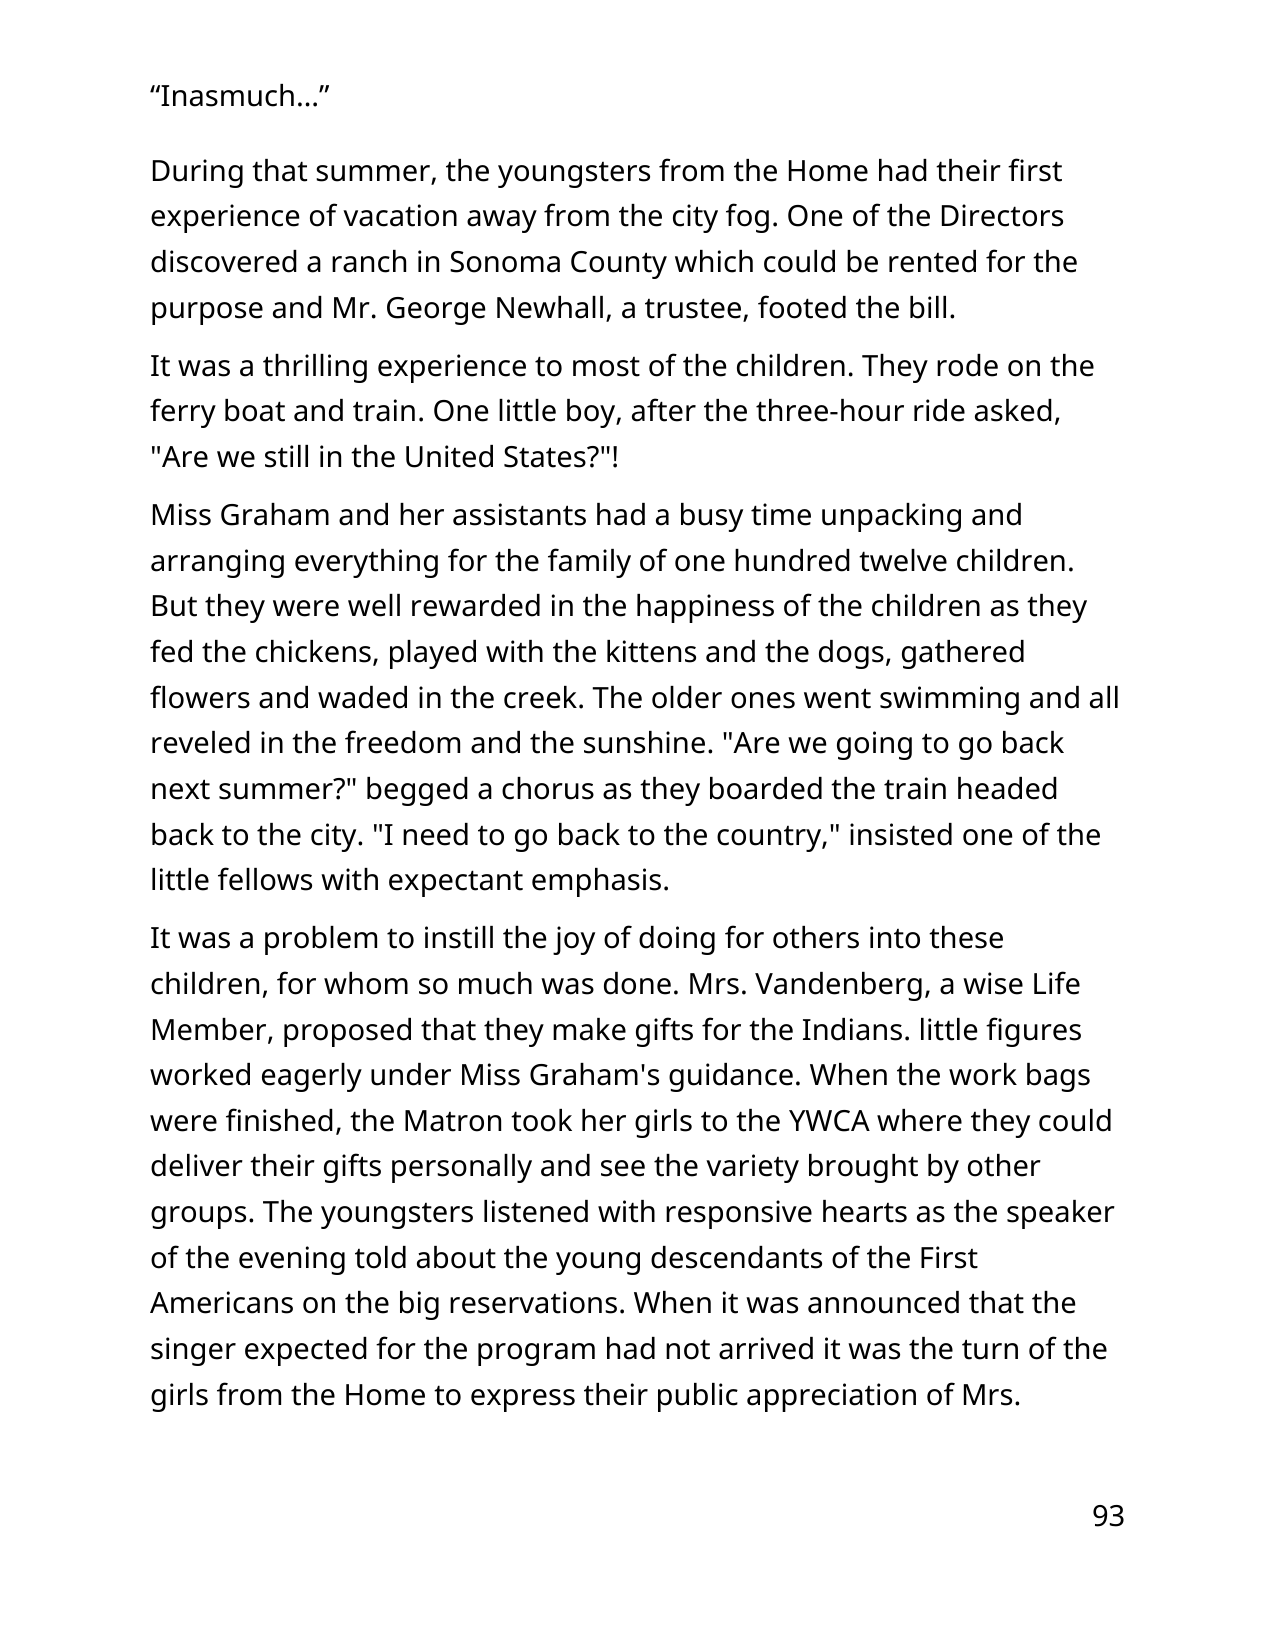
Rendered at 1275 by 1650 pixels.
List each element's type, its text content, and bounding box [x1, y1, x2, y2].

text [150, 917, 1125, 1413]
text During that summer, the youngsters from the Home had their first experience of vacation away from the city fog. One of the Directors discovered a ranch in Sonoma County which could be rented for the purpose and Mr. George Newhall, a trustee, footed the bill. [150, 150, 1125, 327]
text Miss Graham and her assistants had a busy time unpacking and arranging everything for the family of one hundred twelve children. But they were well rewarded in the happiness of the children as they fed the chickens, played with the kittens and the dogs, gathered flowers and waded in the creek. The older ones went swimming and all reveled in the freedom and the sunshine. "Are we going to go back next summer?" begged a chorus as they boarded the train headed back to the city. "I need to go back to the country," insisted one of the little fellows with expectant emphasis. [150, 494, 1125, 899]
text It was a thrilling experience to most of the children. They rode on the ferry boat and train. One little boy, after the three-hour ride asked, "Are we still in the United States?"! [150, 345, 1125, 476]
